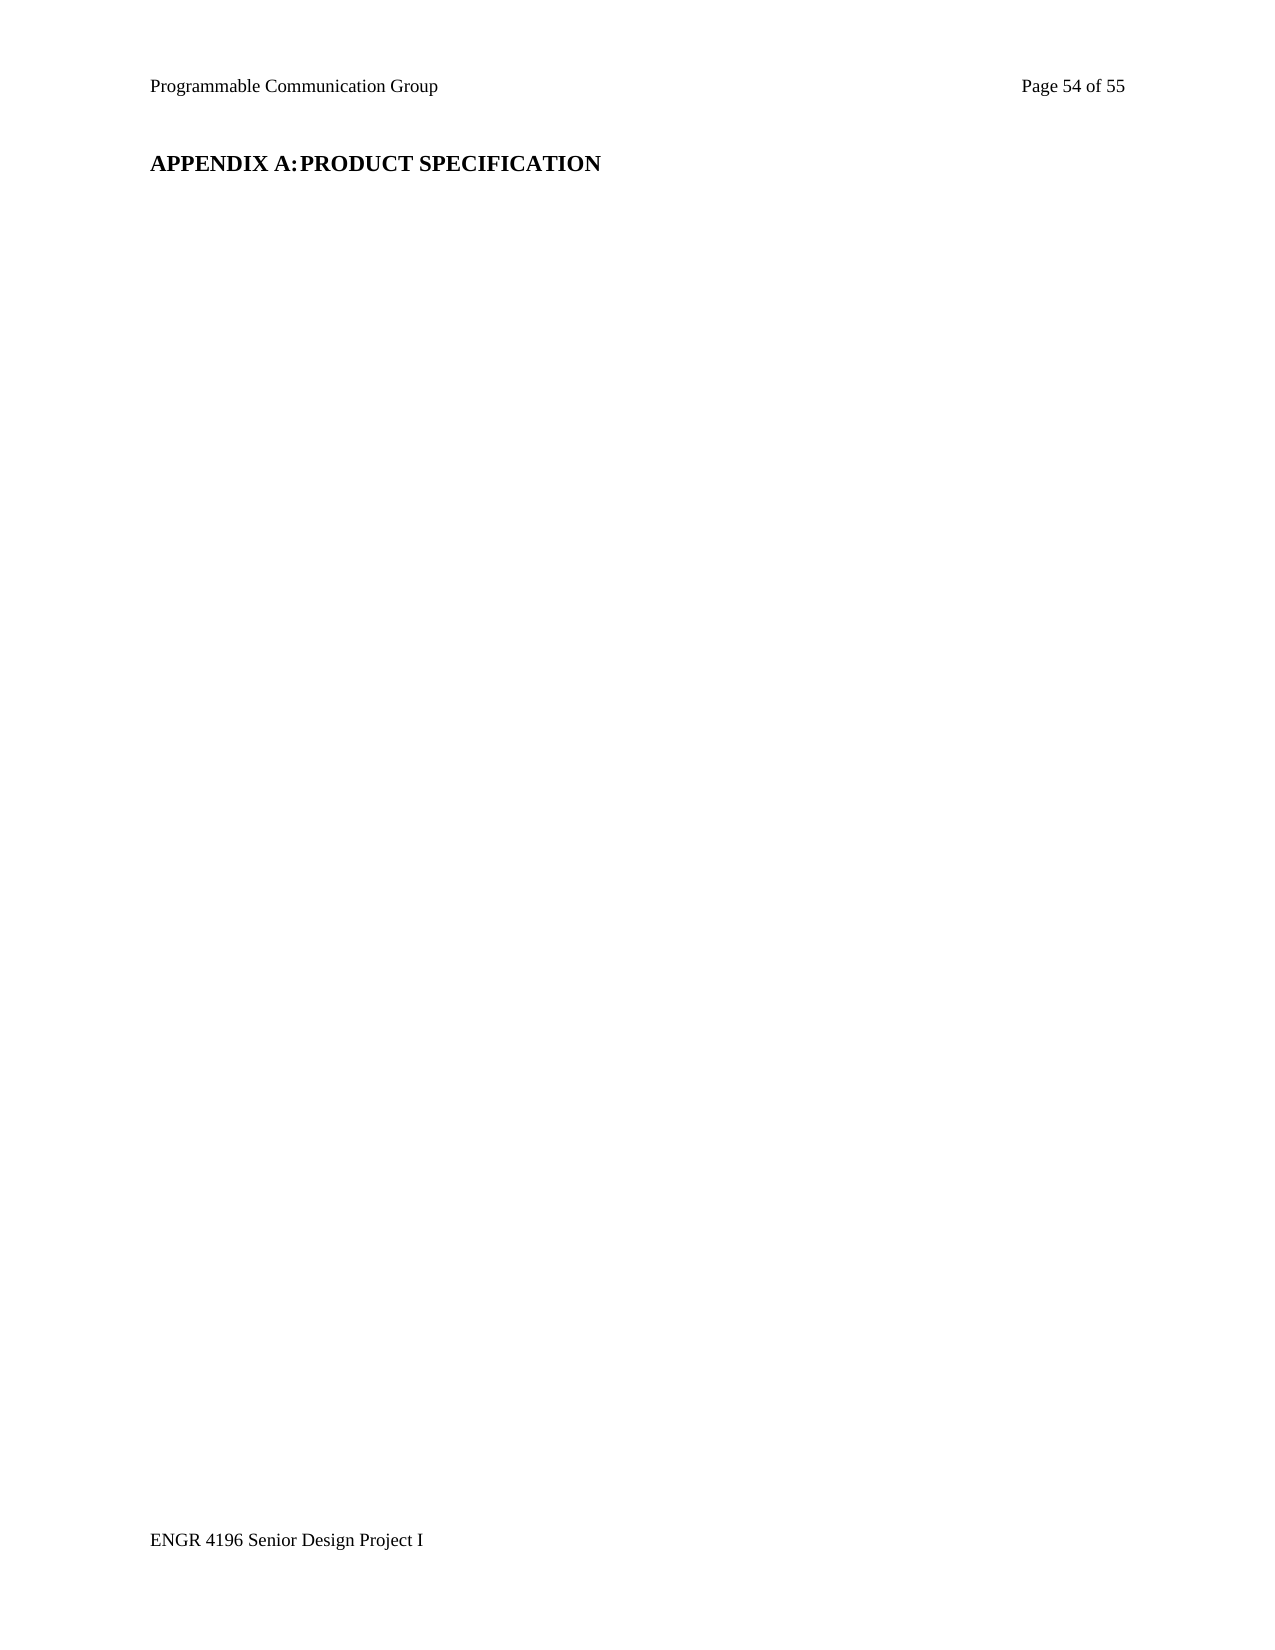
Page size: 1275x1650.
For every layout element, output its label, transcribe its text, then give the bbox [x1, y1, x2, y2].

list Product SPECIFICATION [150, 150, 1125, 176]
